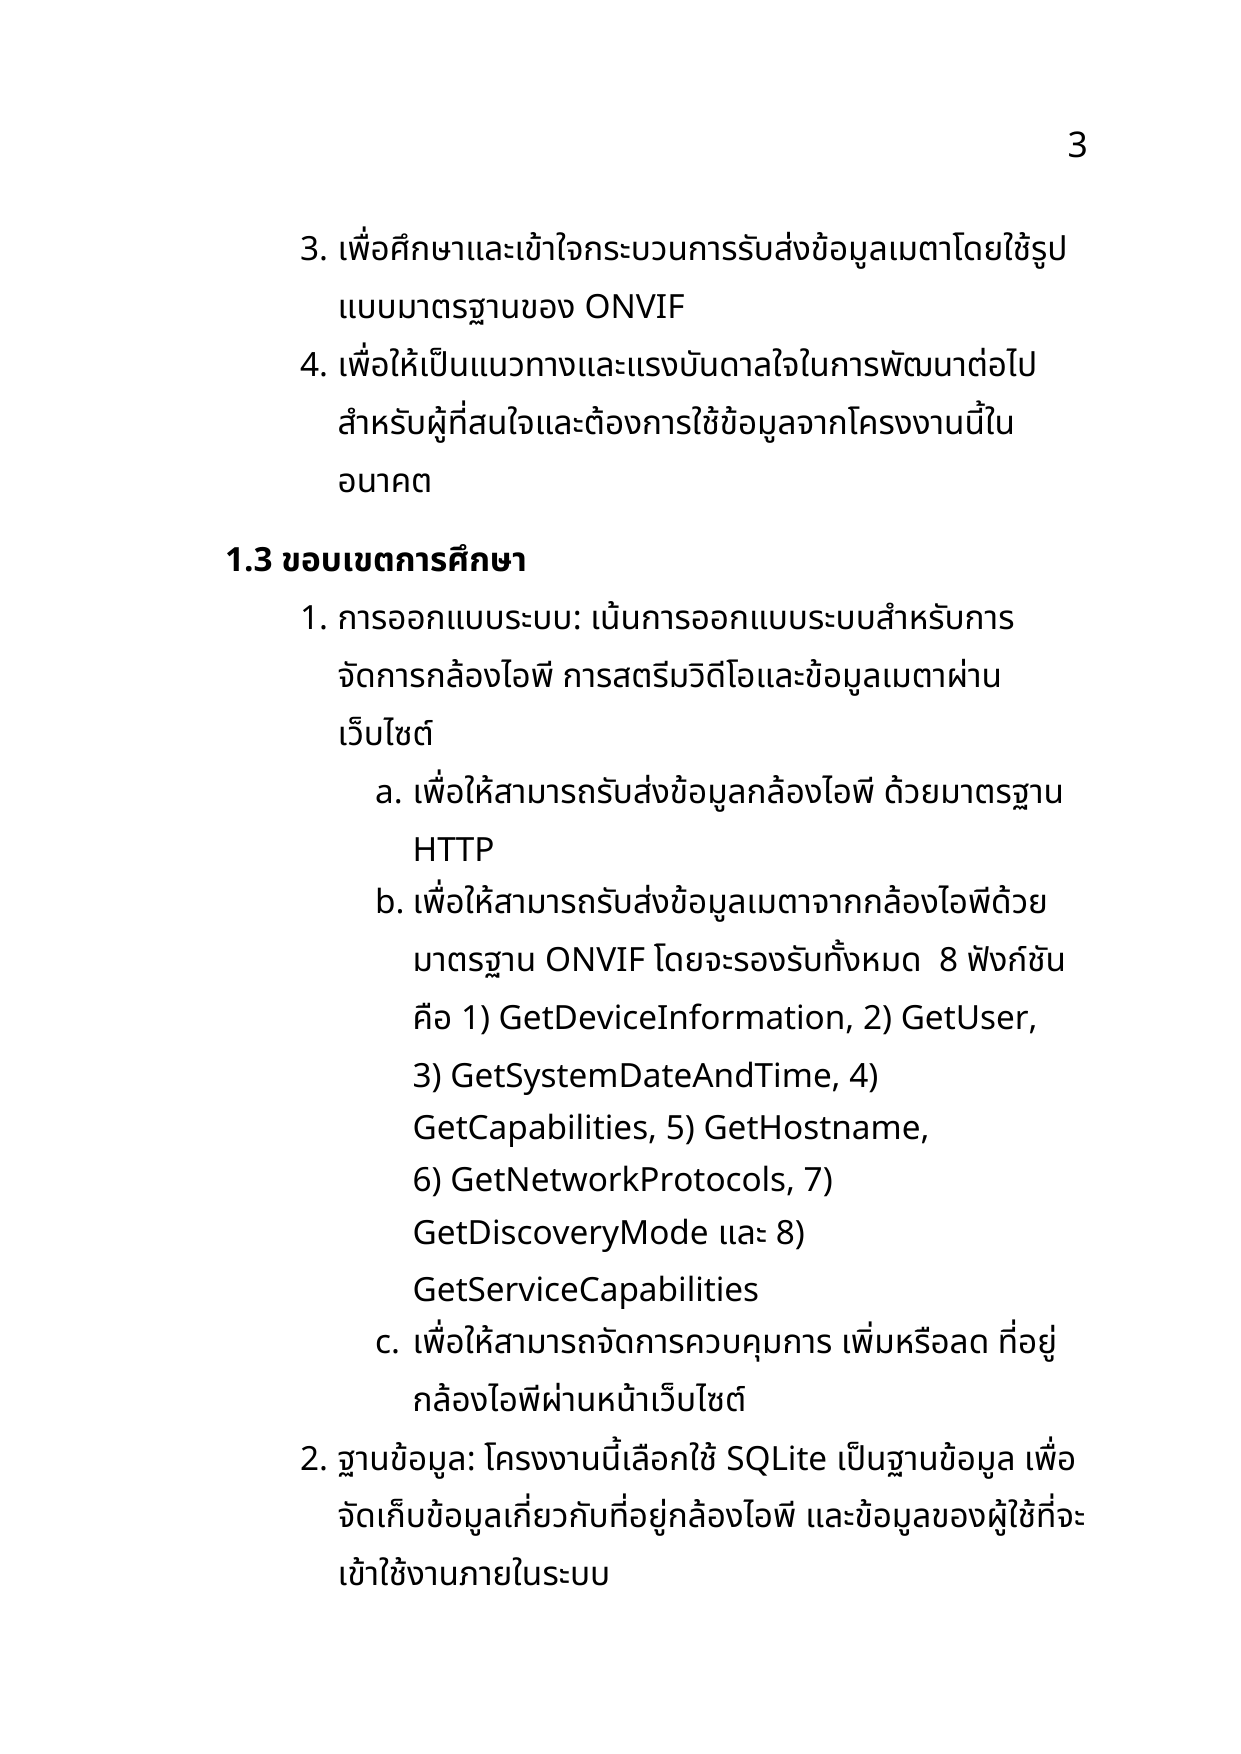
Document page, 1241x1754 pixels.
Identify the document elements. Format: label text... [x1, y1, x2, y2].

list เพื่อศึกษาและเข้าใจกระบวนการรับส่งข้อมูลเมตาโดยใช้รูปแบบมาตรฐานของ ONVIF [300, 225, 1090, 334]
list เพื่อให้สามารถรับส่งข้อมูลกล้องไอพี ด้วยมาตรฐาน HTTP [375, 768, 1090, 871]
list ฐานข้อมูล: โครงงานนี้เลือกใช้ SQLite เป็นฐานข้อมูล เพื่อจัดเก็บข้อมูลเกี่ยวกับที่อยู่กล้องไอพี และข้อมูลของผู้ใช้ที่จะเข้าใช้งานภายในระบบ [300, 1434, 1090, 1601]
subtitle 1.3 ขอบเขตการศึกษา [225, 536, 1090, 587]
list การออกแบบระบบ: เน้นการออกแบบระบบสำหรับการจัดการกล้องไอพี การสตรีมวิดีโอและข้อมูลเมตาผ่านเว็บไซต์ [300, 594, 1090, 761]
list เพื่อให้สามารถรับส่งข้อมูลเมตาจากกล้องไอพีด้วยมาตรฐาน ONVIF โดยจะรองรับทั้งหมด 8 ฟังก์ชัน คือ 1) GetDeviceInformation, 2) GetUser, 3) GetSystemDateAndTime, 4) GetCapabilities, 5) GetHostname, 6) GetNetworkProtocols, 7) GetDiscoveryMode และ 8) GetServiceCapabilities [375, 878, 1090, 1311]
list เพื่อให้สามารถจัดการควบคุมการ เพิ่มหรือลด ที่อยู่กล้องไอพีผ่านหน้าเว็บไซต์ [375, 1318, 1090, 1427]
list เพื่อให้เป็นแนวทางและแรงบันดาลใจในการพัฒนาต่อไปสำหรับผู้ที่สนใจและต้องการใช้ข้อมูลจากโครงงานนี้ในอนาคต [300, 341, 1090, 508]
